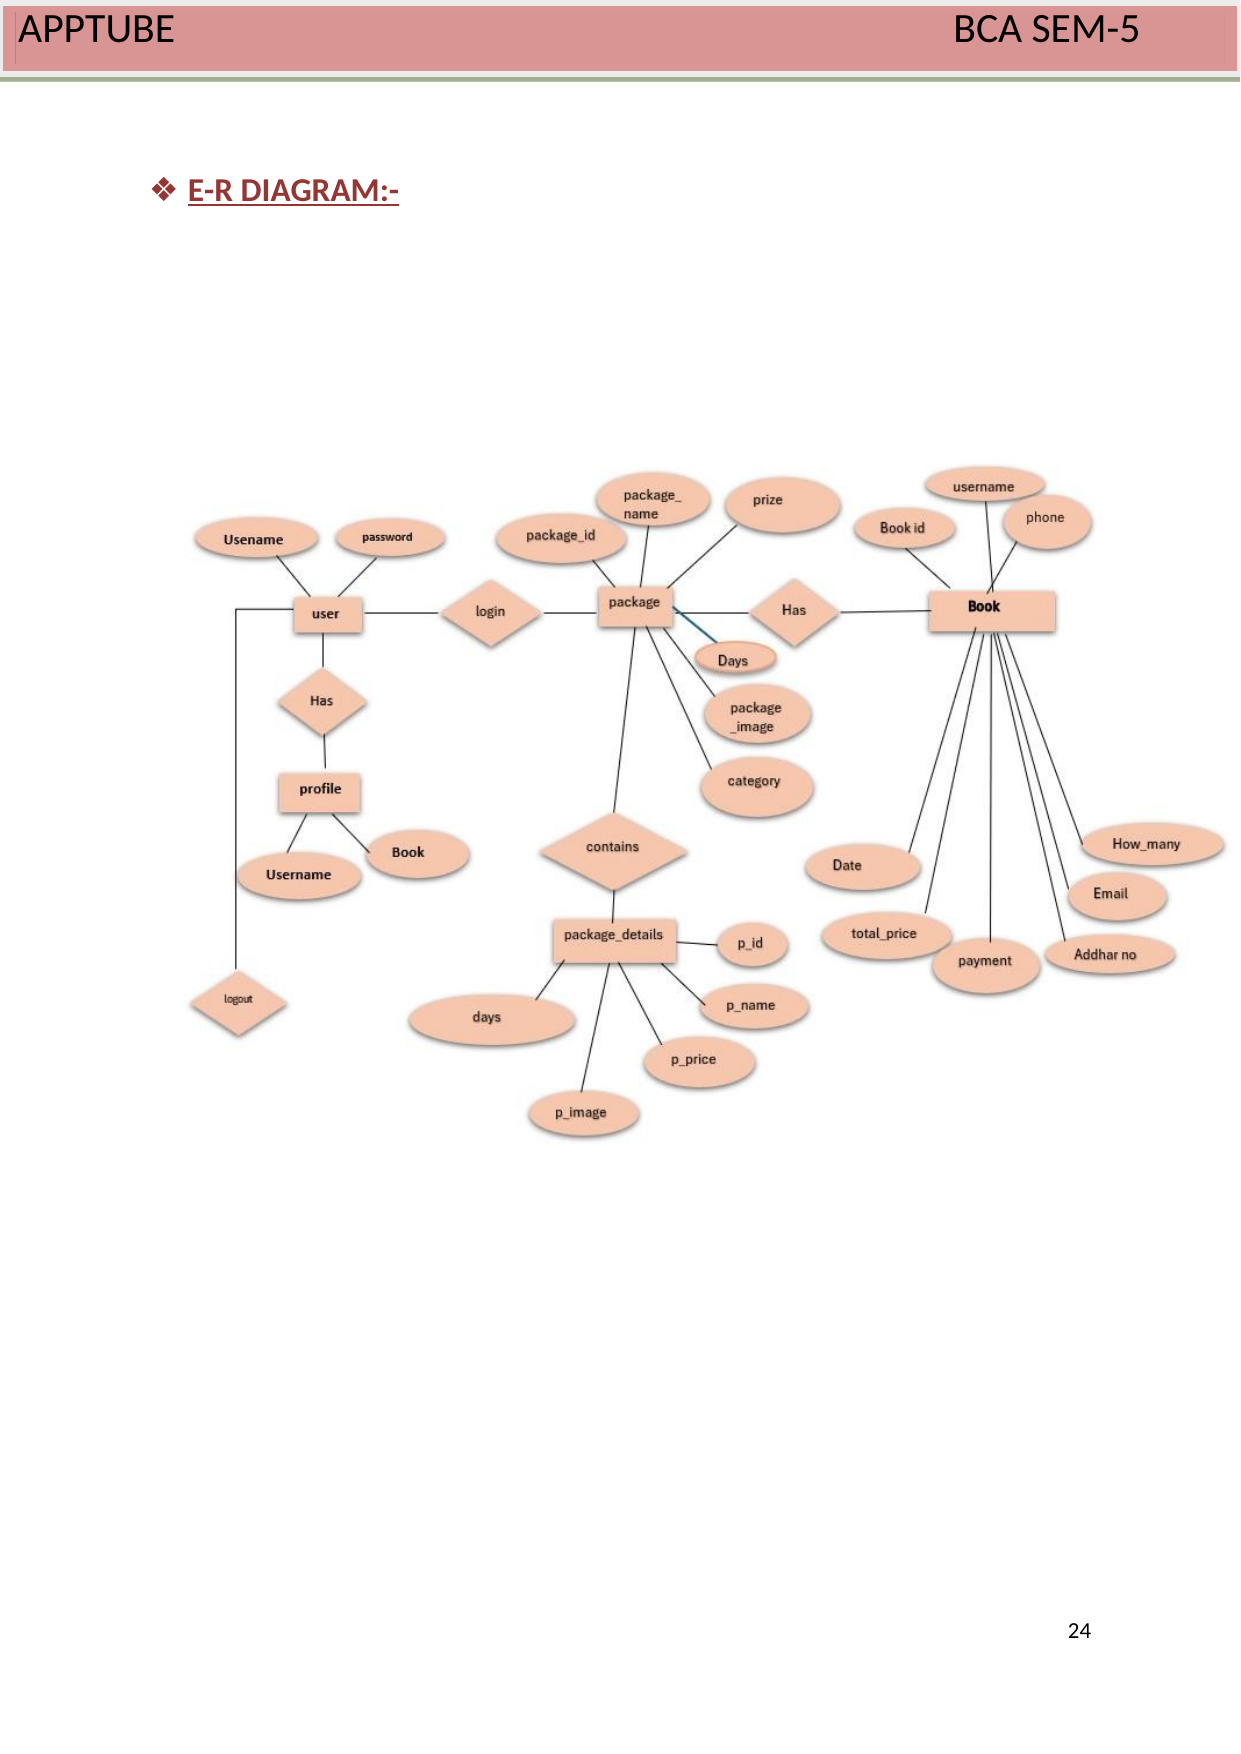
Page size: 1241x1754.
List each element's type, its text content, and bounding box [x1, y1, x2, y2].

picture [183, 448, 1240, 1145]
picture [3, 12, 1237, 64]
text ❖ E-R DIAGRAM:- [148, 152, 1197, 220]
picture [0, 77, 1241, 82]
